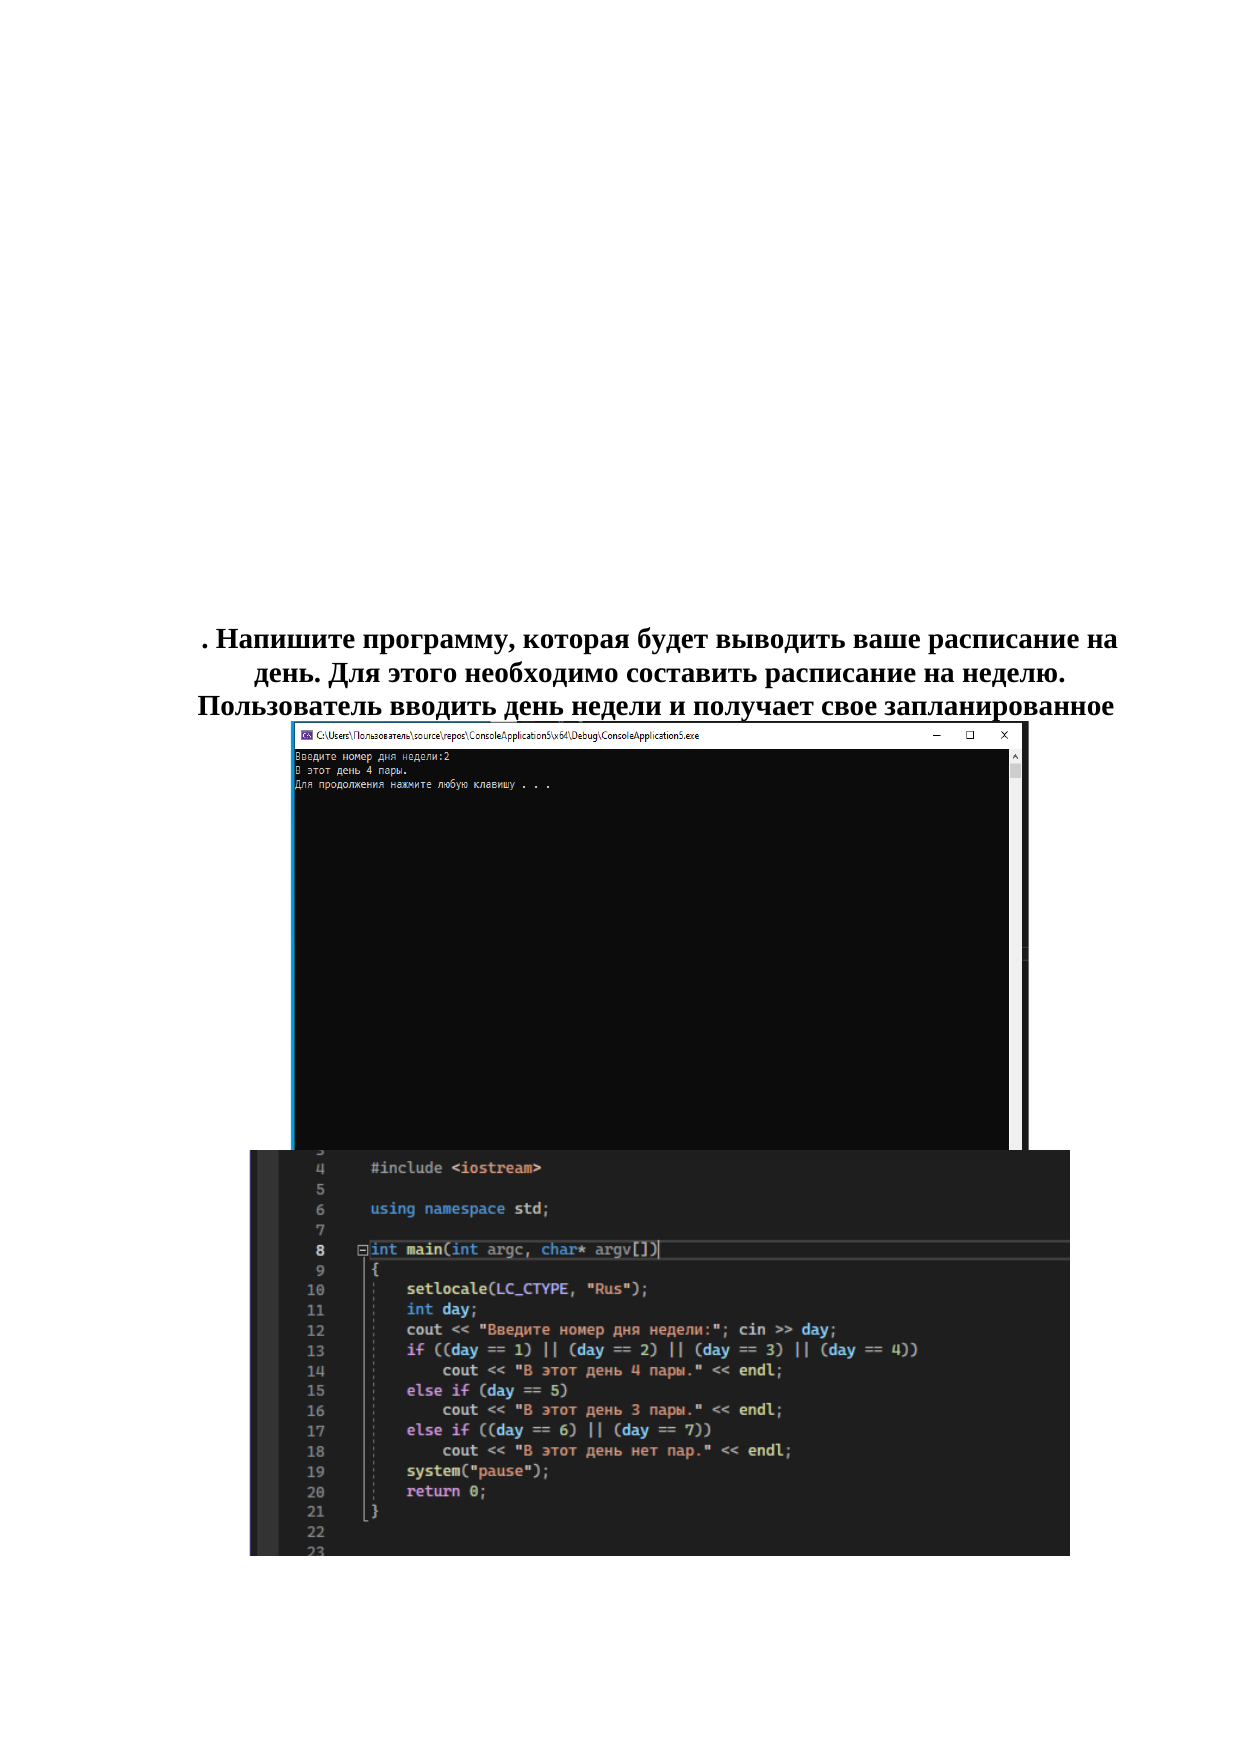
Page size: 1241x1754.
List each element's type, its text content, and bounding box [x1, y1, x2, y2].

picture [249, 721, 1070, 1556]
